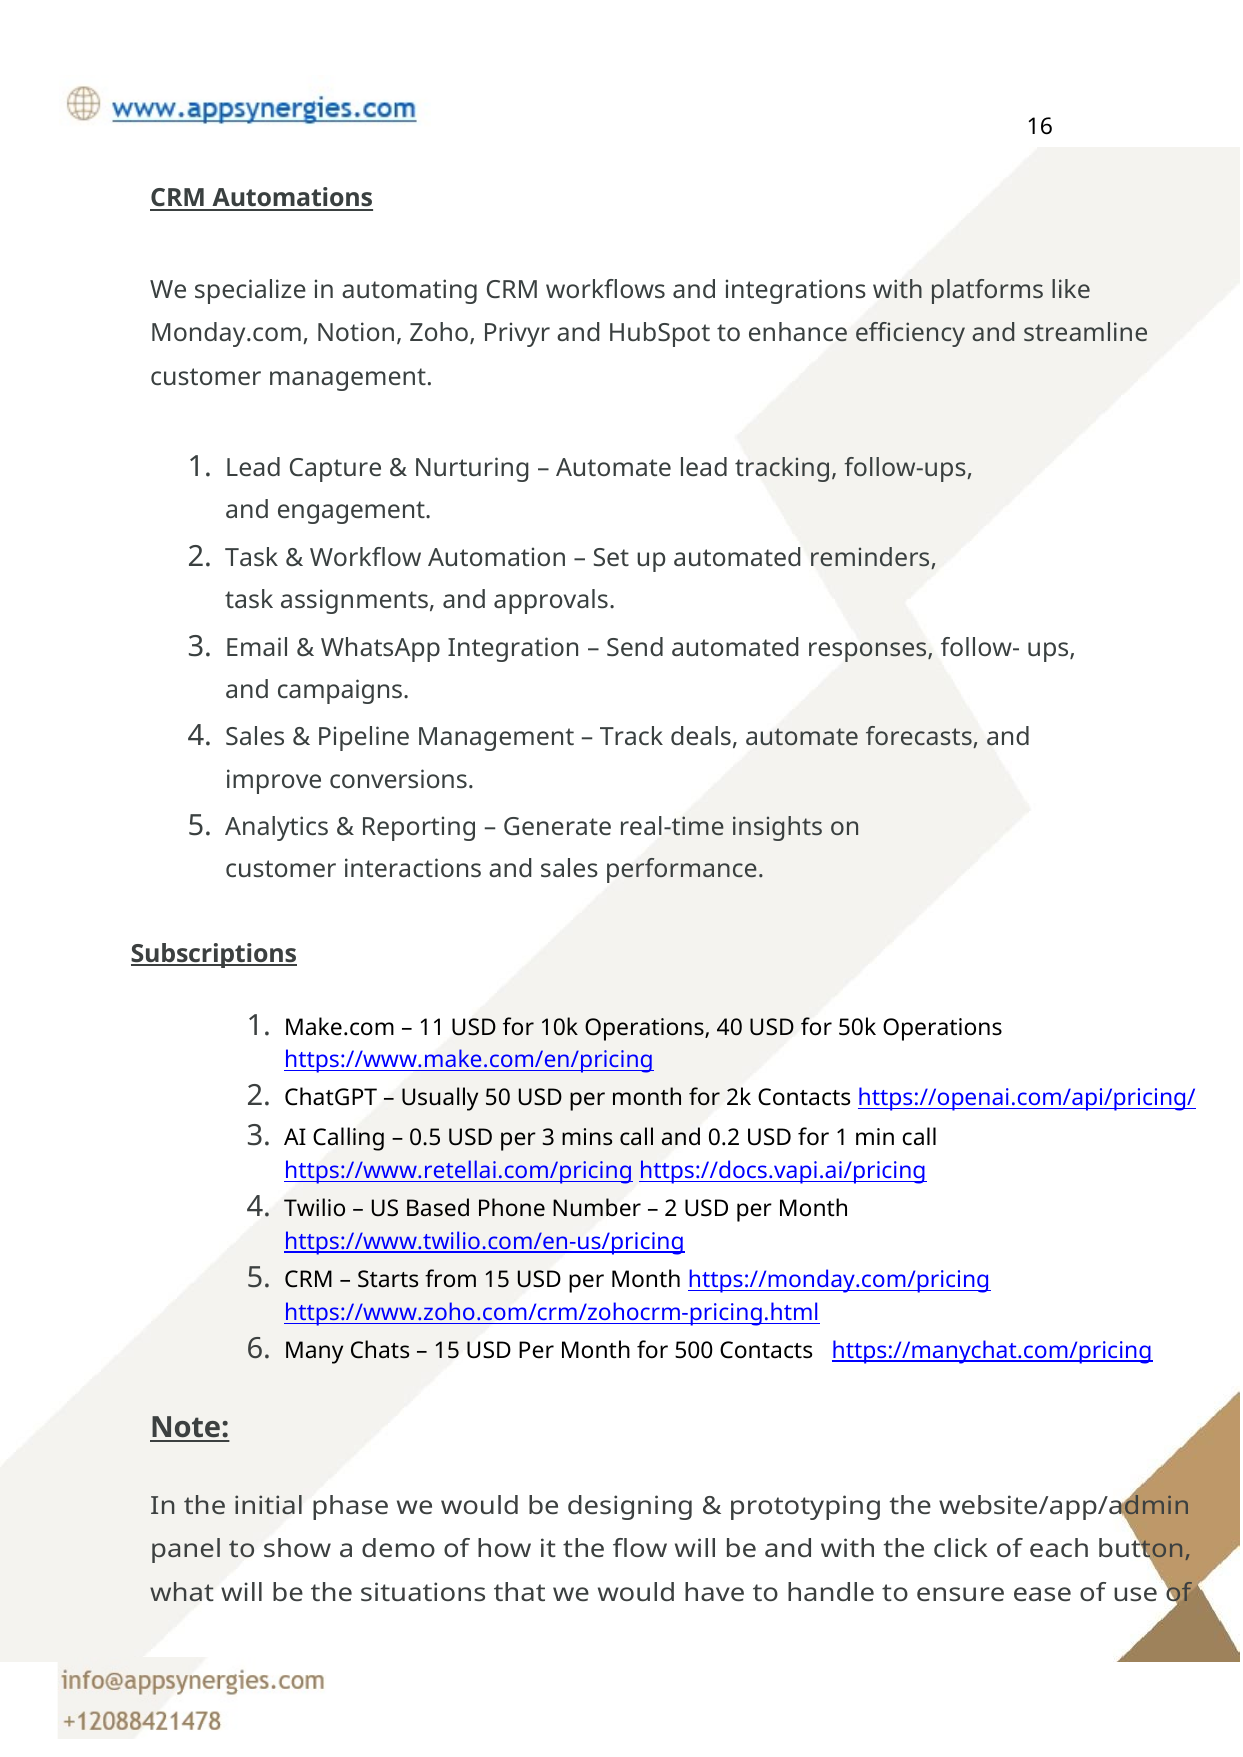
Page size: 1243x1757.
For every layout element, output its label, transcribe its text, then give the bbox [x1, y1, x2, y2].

list Task & Workflow Automation – Set up automated reminders, task assignments, and approvals. [187, 535, 952, 616]
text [150, 1487, 1236, 1608]
list ChatGPT – Usually 50 USD per month for 2k Contacts https://openai.com/api/pricing/ [246, 1075, 1243, 1114]
text CRM Automations [150, 180, 1243, 214]
list Twilio – US Based Phone Number – 2 USD per Month https://www.twilio.com/en-us/pricing [246, 1185, 1243, 1256]
picture [58, 75, 431, 135]
list Analytics & Reporting – Generate real-time insights on customer interactions and sales performance. [187, 804, 939, 885]
list Many Chats – 15 USD Per Month for 500 Contacts https://manychat.com/pricing [246, 1327, 1243, 1367]
picture [0, 147, 1240, 1739]
text Subscriptions [59, 936, 1243, 969]
list CRM – Starts from 15 USD per Month https://monday.com/pricing https://www.zoho.com/crm/zohocrm-pricing.html [246, 1256, 1243, 1327]
text Note: [150, 1407, 1243, 1446]
list Sales & Pipeline Management – Track deals, automate forecasts, and improve conversions. [187, 714, 1090, 795]
list AI Calling – 0.5 USD per 3 mins call and 0.2 USD for 1 min call https://www.retellai.com/pricing https://docs.vapi.ai/pricing [246, 1114, 1243, 1185]
list Make.com – 11 USD for 10k Operations, 40 USD for 50k Operations https://www.make.com/en/pricing [246, 1004, 1243, 1075]
text We specialize in automating CRM workflows and integrations with platforms like Monday.com, Notion, Zoho, Privyr and HubSpot to enhance efficiency and streamline customer management. [150, 271, 1151, 393]
list Email & WhatsApp Integration – Send automated responses, follow- ups, and campaigns. [187, 625, 1077, 706]
list Lead Capture & Nurturing – Automate lead tracking, follow-ups, and engagement. [187, 445, 987, 526]
